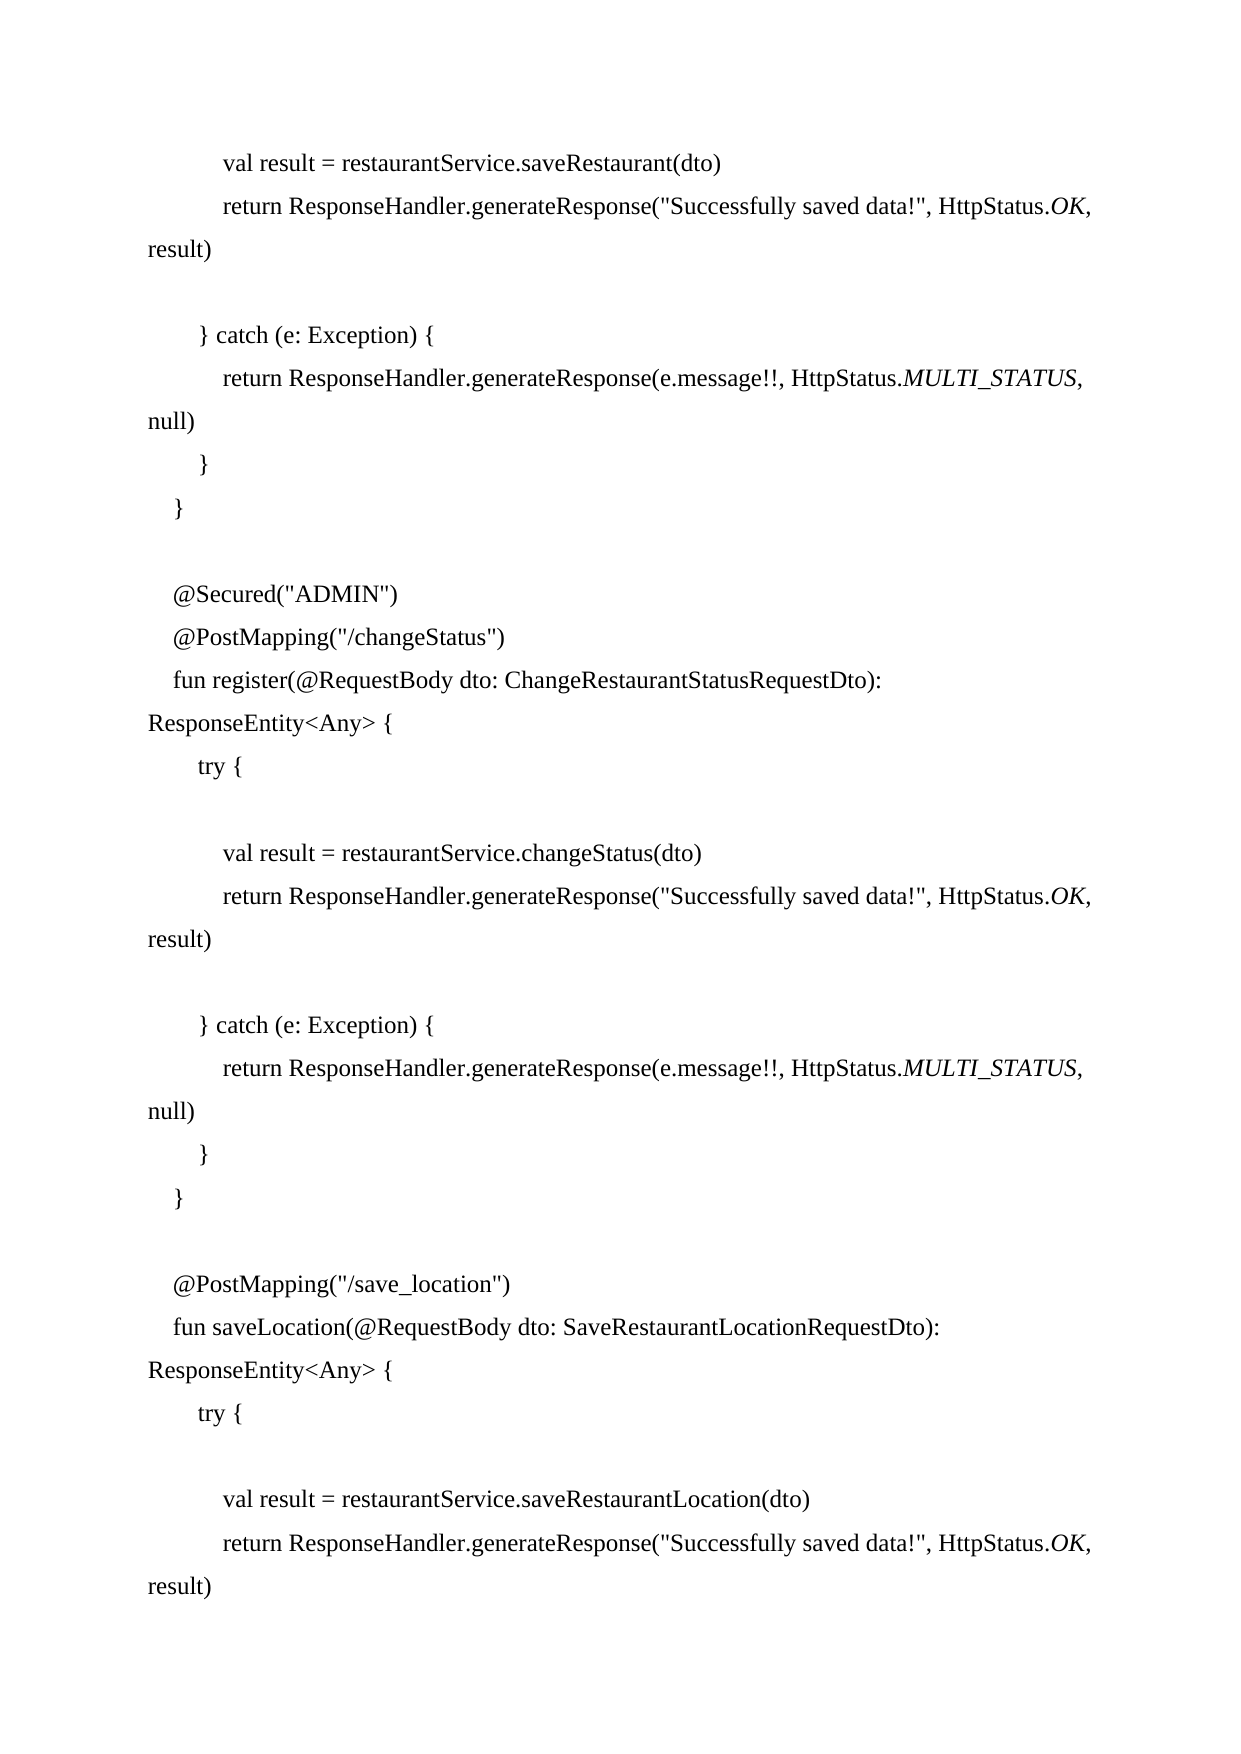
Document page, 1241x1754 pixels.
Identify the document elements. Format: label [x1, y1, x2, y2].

text [148, 148, 1093, 1599]
